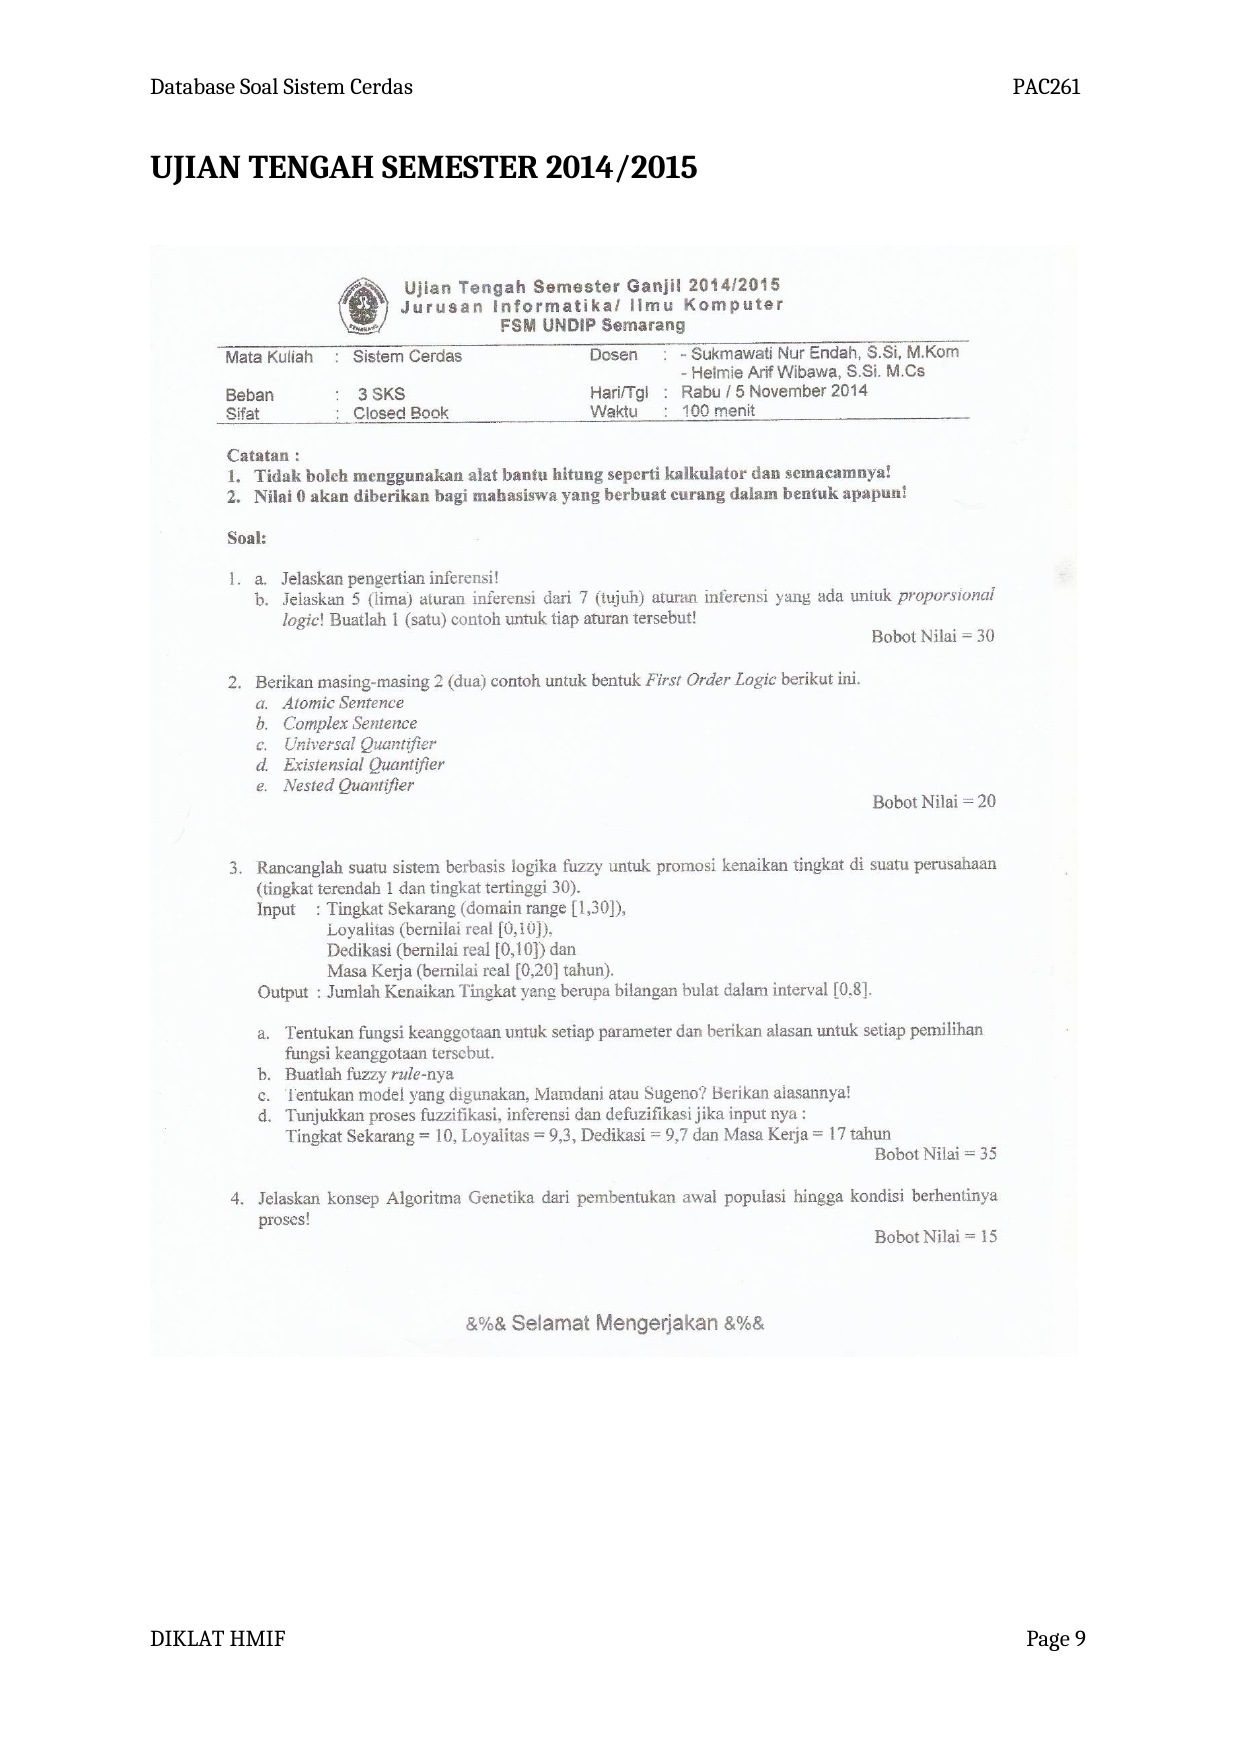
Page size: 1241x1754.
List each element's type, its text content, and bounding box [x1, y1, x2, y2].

text UJIAN TENGAH SEMESTER 2014/2015 [150, 149, 1140, 187]
picture [150, 245, 1078, 1357]
